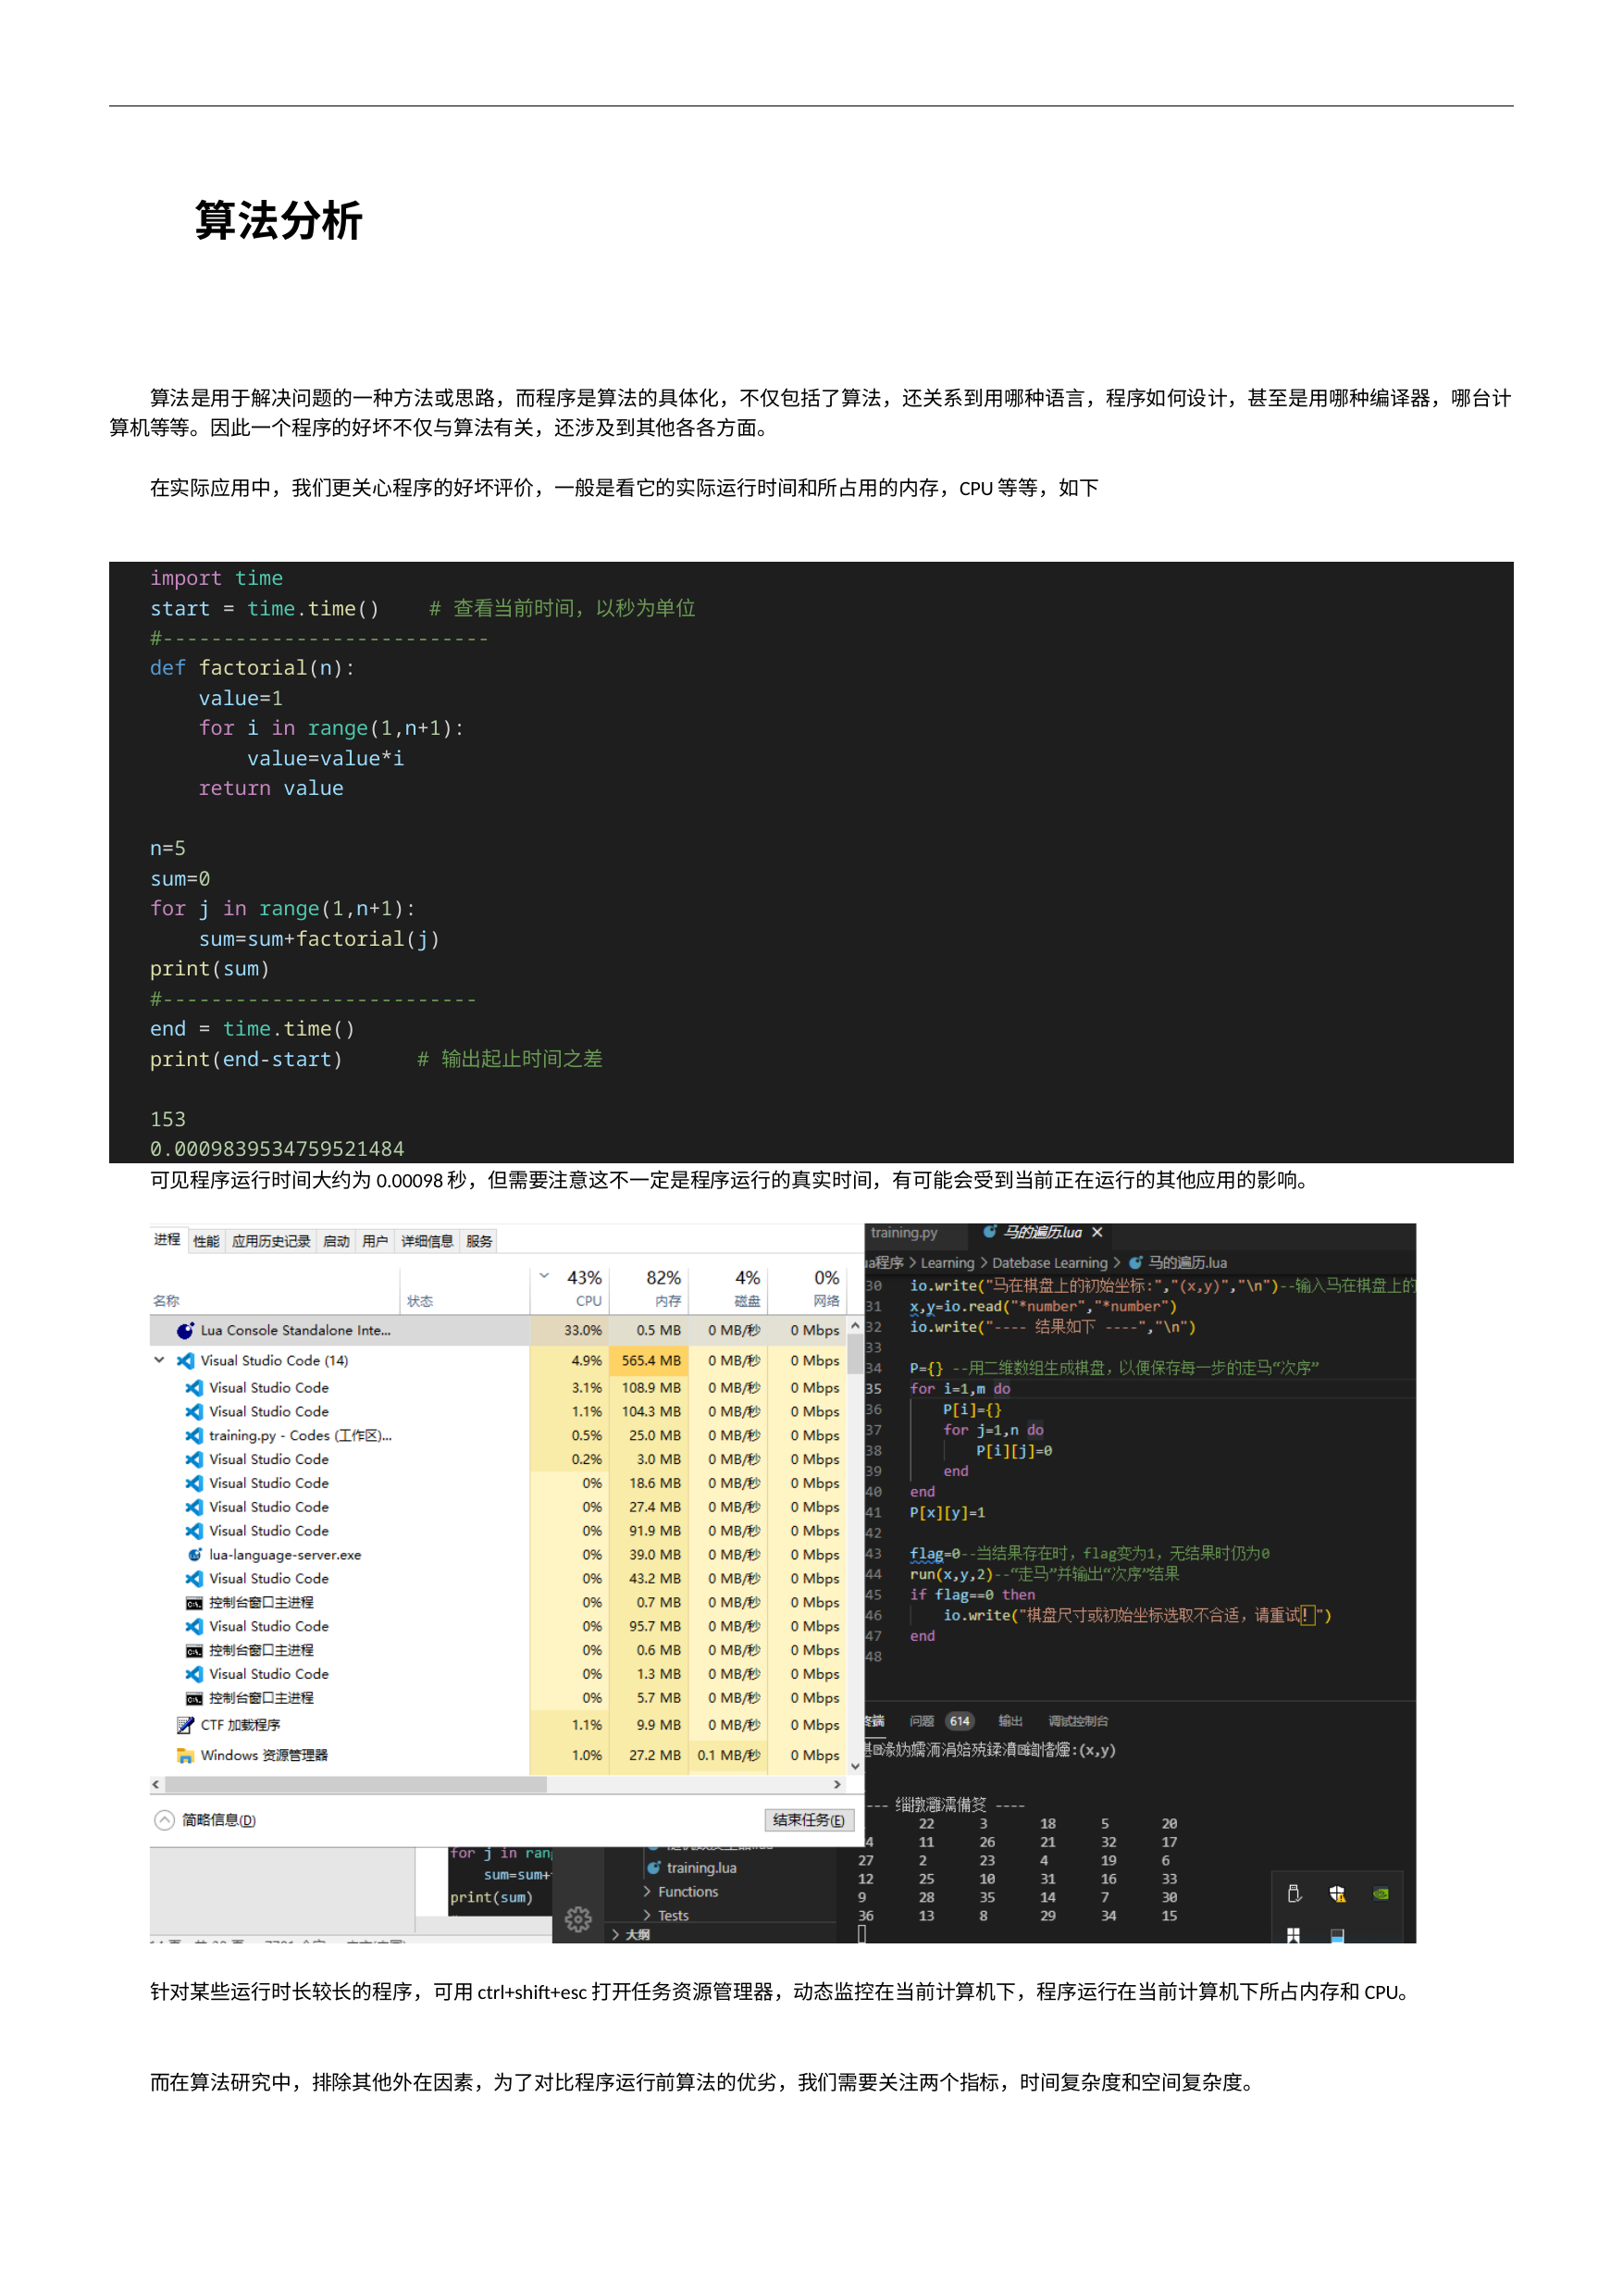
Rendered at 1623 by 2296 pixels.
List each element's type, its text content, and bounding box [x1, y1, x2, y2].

picture [149, 1223, 1417, 1943]
text sum=sum+factorial(j) [109, 923, 1514, 953]
text import time [109, 562, 1514, 592]
text start = time.time() # 查看当前时间，以秒为单位 [109, 592, 1514, 622]
text print(end-start) # 输出起止时间之差 [109, 1043, 1514, 1074]
text 可见程序运行时间大约为0.00098秒，但需要注意这不一定是程序运行的真实时间，有可能会受到当前正在运行的其他应用的影响。 [109, 1163, 1514, 1194]
text 算法是用于解决问题的一种方法或思路，而程序是算法的具体化，不仅包括了算法，还关系到用哪种语言，程序如何设计，甚至是用哪种编译器，哪台计算机等等。因此一个程序的好坏不仅与算法有关，还涉及到其他各各方面。 [109, 381, 1514, 441]
text n=5 [109, 833, 1514, 863]
text print(sum) [109, 953, 1514, 983]
text 在实际应用中，我们更关心程序的好坏评价，一般是看它的实际运行时间和所占用的内存，CPU等等，如下 [109, 472, 1514, 502]
text end = time.time() [109, 1013, 1514, 1043]
subtitle 算法分析 [109, 173, 1514, 263]
text def factorial(n): [109, 652, 1514, 682]
text sum=0 [109, 863, 1514, 893]
text value=1 [109, 682, 1514, 713]
text for i in range(1,n+1): [109, 713, 1514, 742]
text 153 [109, 1103, 1514, 1134]
text 0.0009839534759521484 [109, 1134, 1514, 1163]
text #--------------------------- [109, 622, 1514, 652]
text return value [109, 773, 1514, 802]
text #-------------------------- [109, 983, 1514, 1013]
text 而在算法研究中，排除其他外在因素，为了对比程序运行前算法的优劣，我们需要关注两个指标，时间复杂度和空间复杂度。 [109, 2066, 1514, 2096]
text 针对某些运行时长较长的程序，可用ctrl+shift+esc打开任务资源管理器，动态监控在当前计算机下，程序运行在当前计算机下所占内存和CPU。 [109, 1976, 1514, 2005]
text value=value*i [109, 742, 1514, 773]
text for j in range(1,n+1): [109, 893, 1514, 923]
